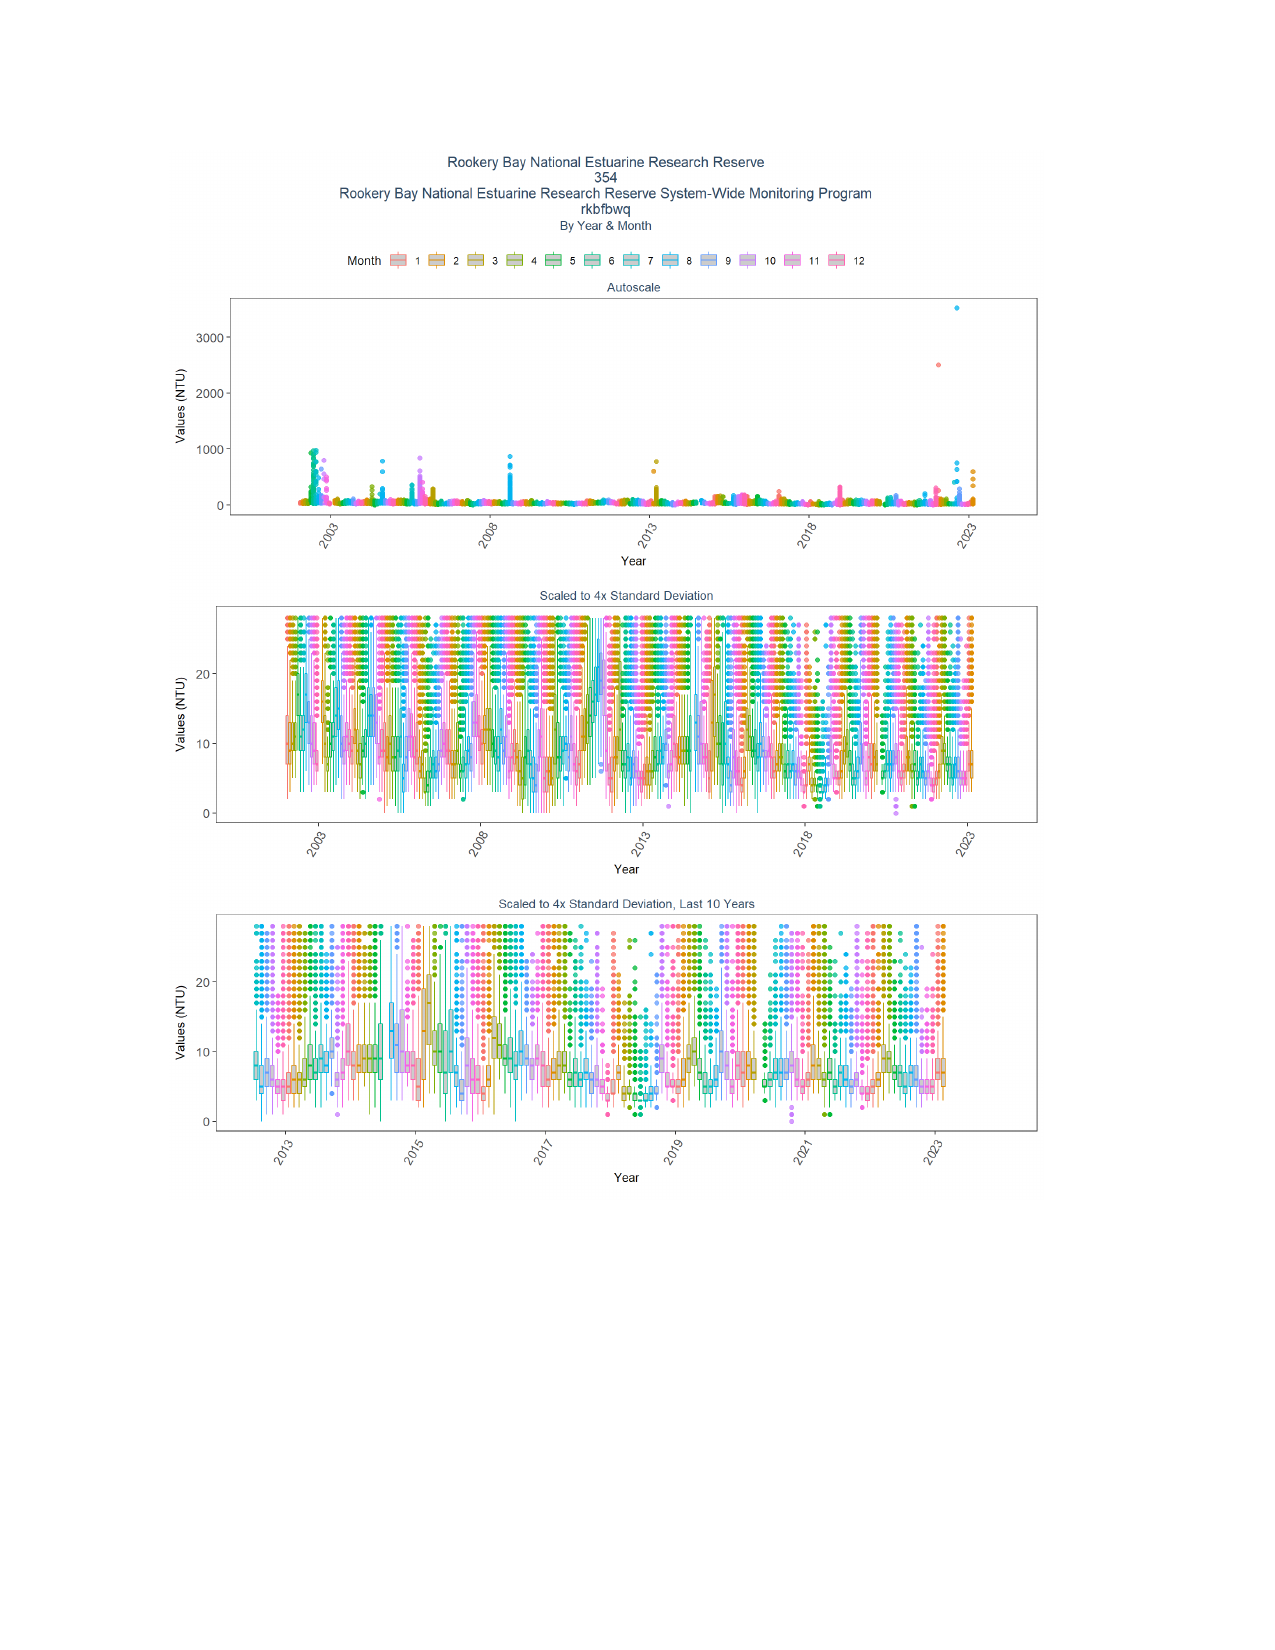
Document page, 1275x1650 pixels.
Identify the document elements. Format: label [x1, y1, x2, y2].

picture [168, 150, 1044, 1200]
